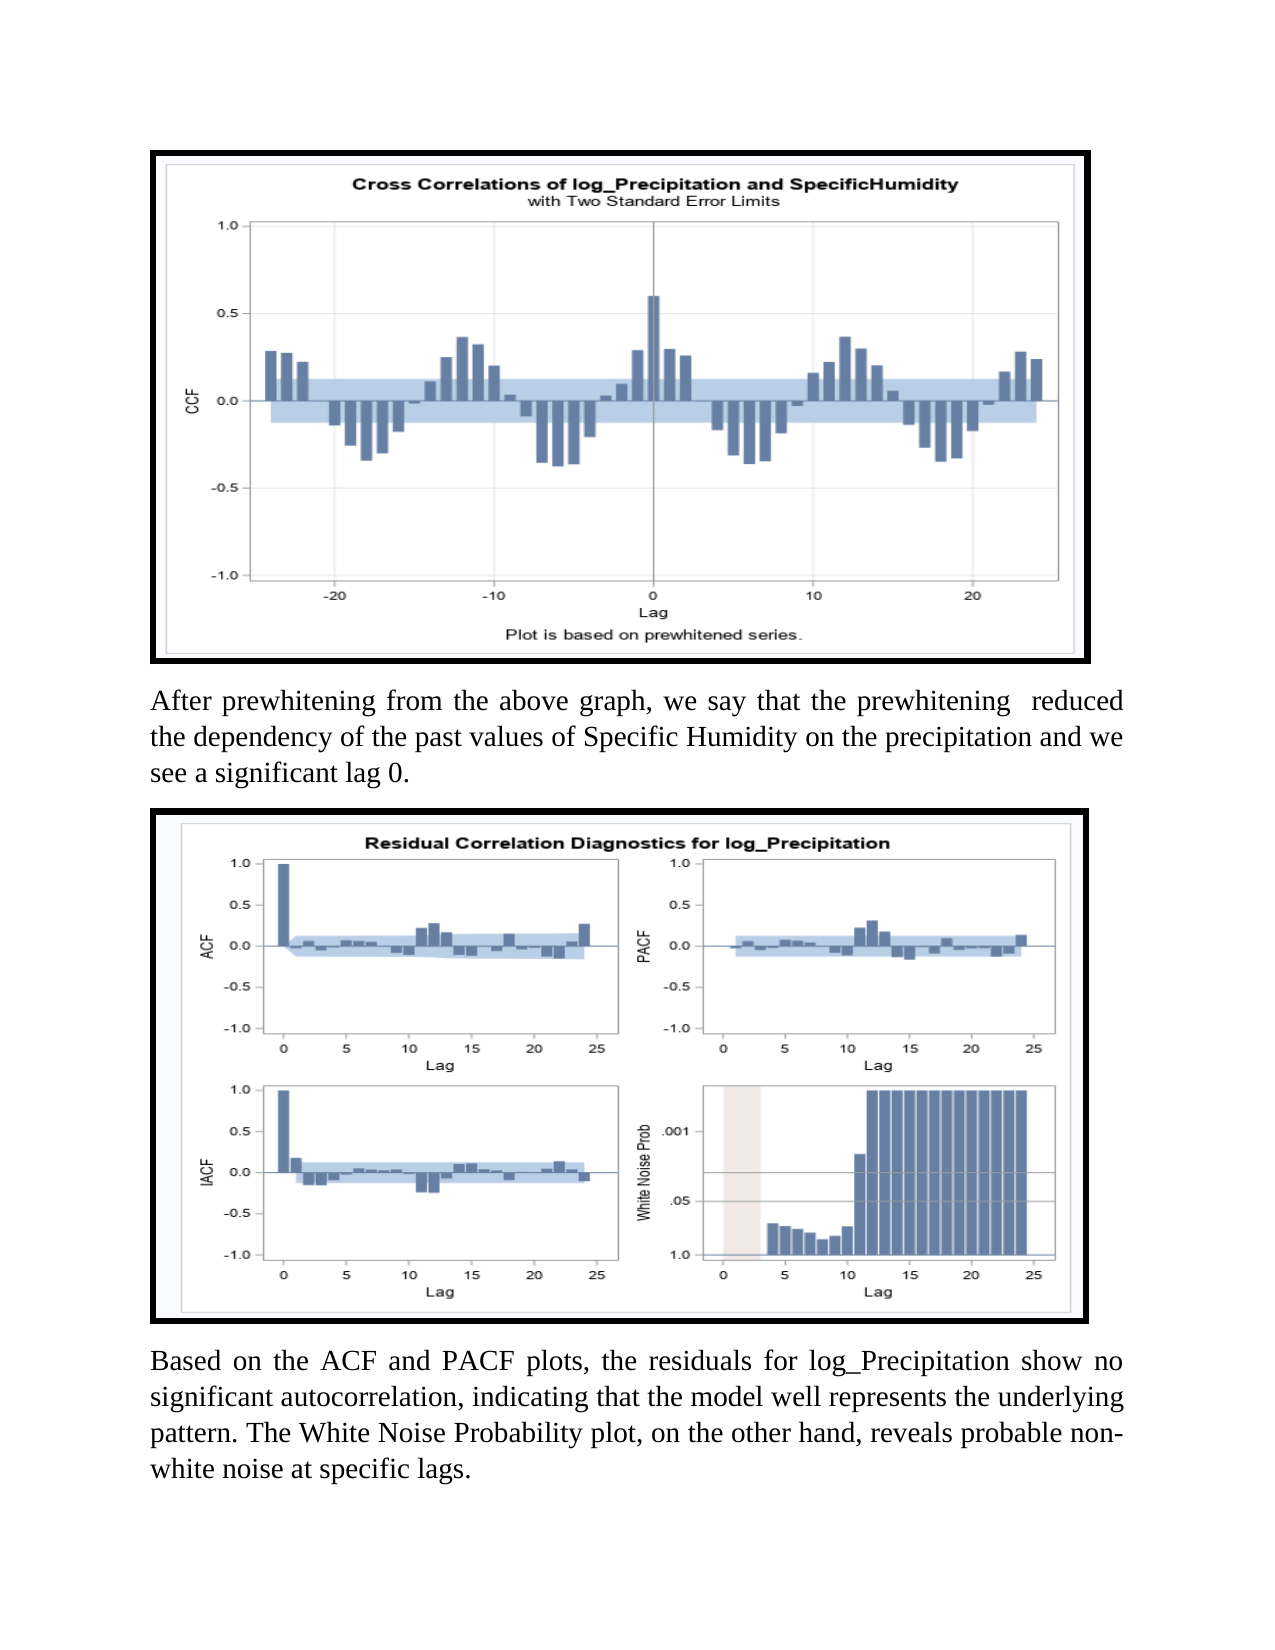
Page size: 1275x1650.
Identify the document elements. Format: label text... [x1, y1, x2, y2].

picture [156, 815, 1083, 1318]
text After prewhitening from the above graph, we say that the prewhitening reduced the dependency of the past values of Specific Humidity on the precipitation and we see a significant lag 0. [150, 683, 1125, 789]
picture [156, 156, 1084, 658]
text Based on the ACF and PACF plots, the residuals for log_Precipitation show no significant autocorrelation, indicating that the model well represents the underlying pattern. The White Noise Probability plot, on the other hand, reveals probable non-white noise at specific lags. [150, 1343, 1125, 1485]
